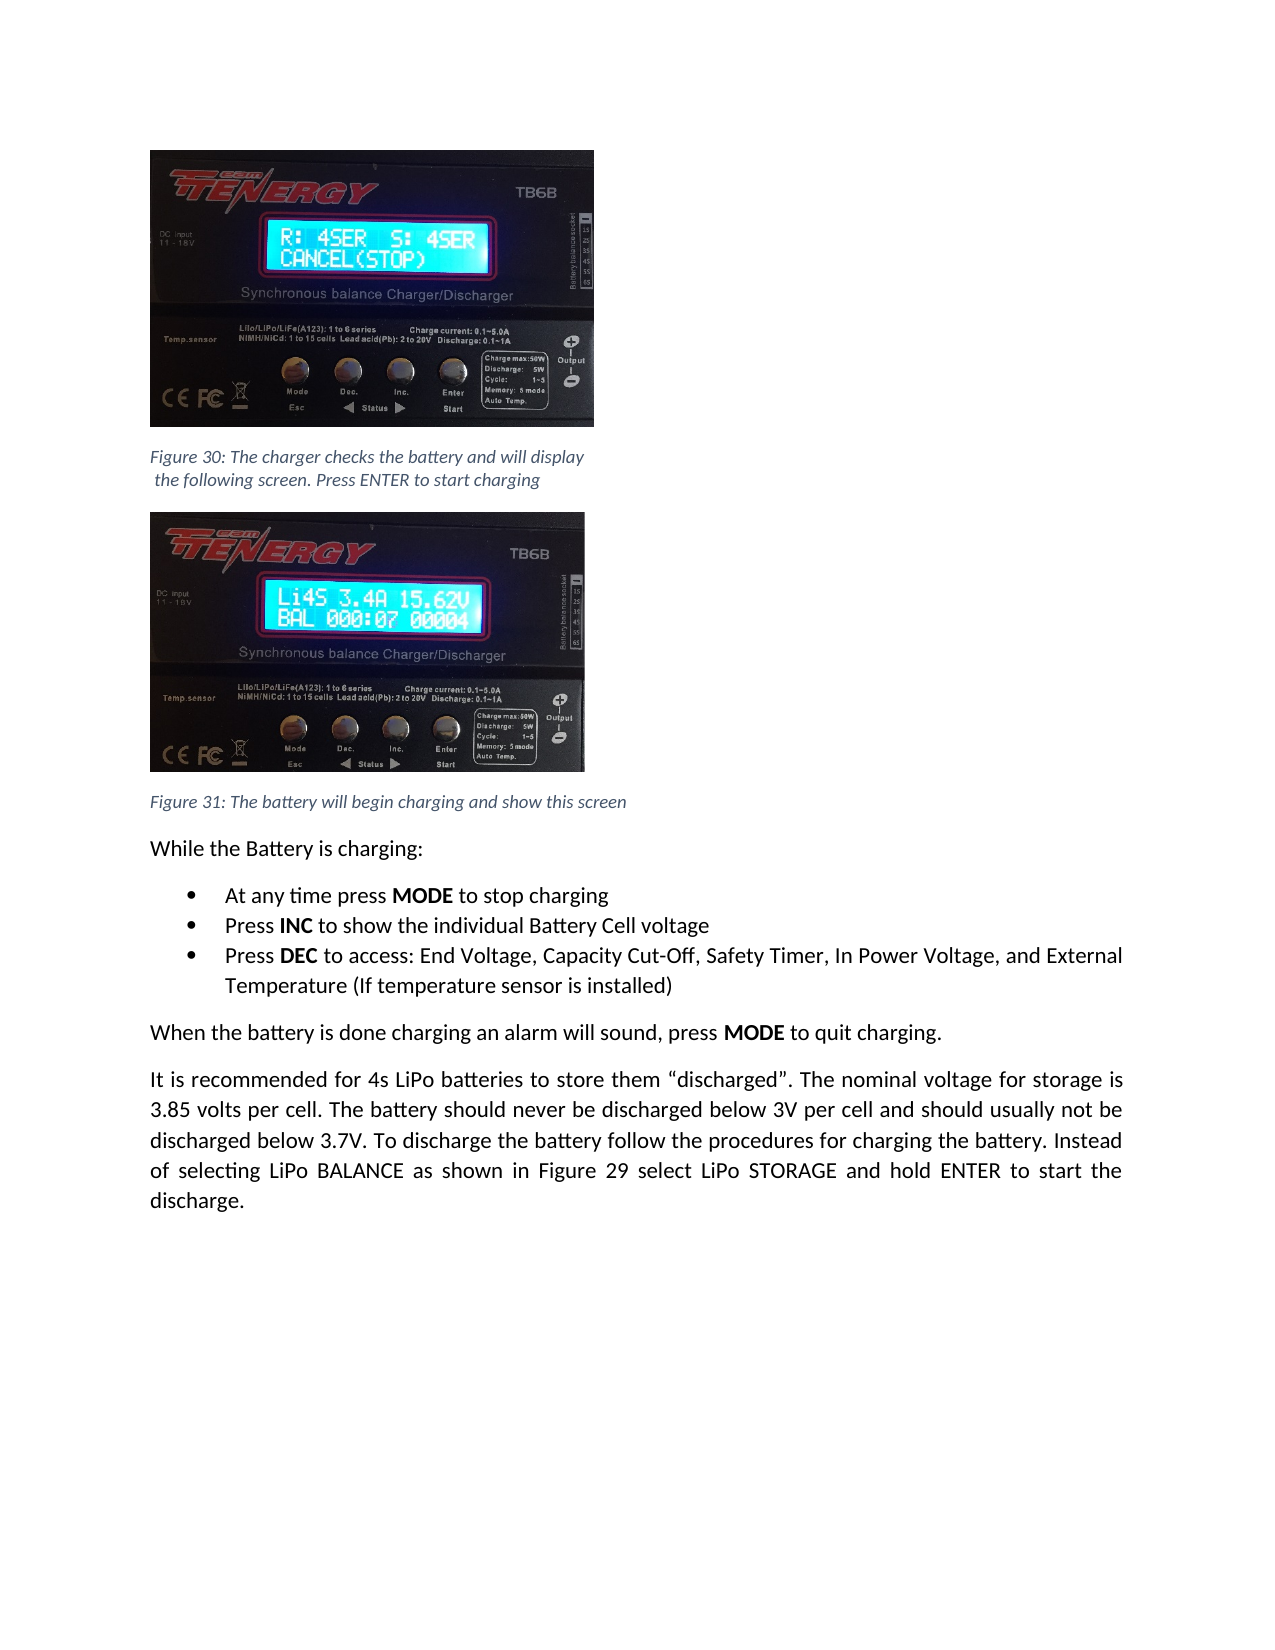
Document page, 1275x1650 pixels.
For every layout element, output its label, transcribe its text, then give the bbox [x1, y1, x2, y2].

text It is recommended for 4s LiPo batteries to store them “discharged”. The nominal voltage for storage is 3.85 volts per cell. The battery should never be discharged below 3V per cell and should usually not be discharged below 3.7V. To discharge the battery follow the procedures for charging the battery. Instead of selecting LiPo BALANCE as shown in Figure 29 select LiPo STORAGE and hold ENTER to start the discharge. [150, 1065, 1125, 1214]
picture [150, 512, 585, 772]
list Press DEC to access: End Voltage, Capacity Cut-Off, Safety Timer, In Power Voltage, and External Temperature (If temperature sensor is installed) [187, 941, 1125, 999]
list Press INC to show the individual Battery Cell voltage [187, 911, 1125, 939]
text Figure 30: The charger checks the battery and will display [150, 445, 1125, 468]
picture [150, 150, 594, 427]
list At any time press MODE to stop charging [187, 881, 1125, 909]
text the following screen. Press ENTER to start charging [150, 468, 1125, 491]
text When the battery is done charging an alarm will sound, press MODE to quit charging. [150, 1018, 1125, 1046]
text Figure 31: The battery will begin charging and show this screen [150, 790, 1125, 813]
text While the Battery is charging: [150, 834, 1125, 862]
